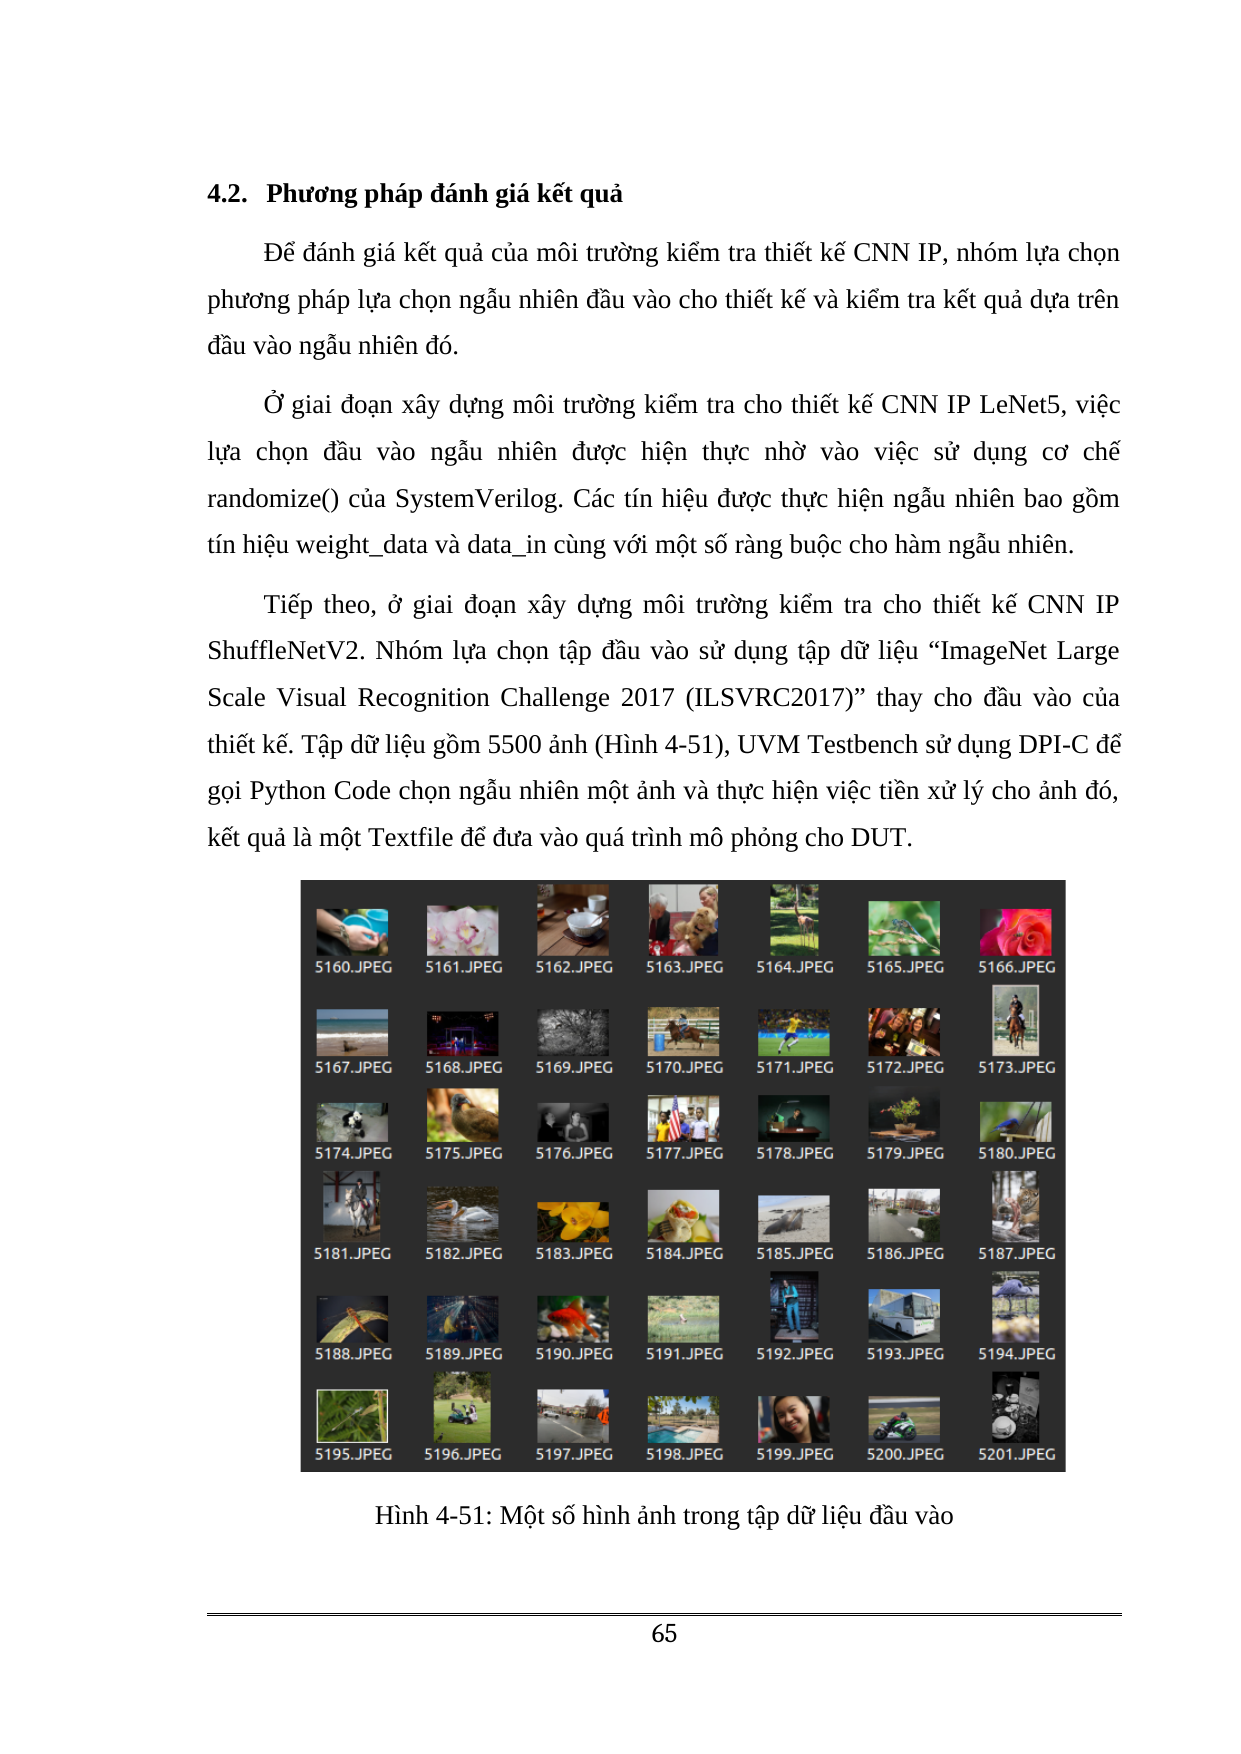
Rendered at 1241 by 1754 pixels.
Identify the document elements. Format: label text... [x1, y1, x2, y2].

picture [300, 880, 1066, 1472]
text Để đánh giá kết quả của môi trường kiểm tra thiết kế CNN IP, nhóm lựa chọn phương pháp lựa chọn ngẫu nhiên đầu vào cho thiết kế và kiểm tra kết quả dựa trên đầu vào ngẫu nhiên đó. [207, 236, 1122, 361]
subtitle Phương pháp đánh giá kết quả [207, 177, 1122, 208]
text Ở giai đoạn xây dựng môi trường kiểm tra cho thiết kế CNN IP LeNet5, việc lựa chọn đầu vào ngẫu nhiên được hiện thực nhờ vào việc sử dụng cơ chế randomize() của SystemVerilog. Các tín hiệu được thực hiện ngẫu nhiên bao gồm tín hiệu weight_data và data_in cùng với một số ràng buộc cho hàm ngẫu nhiên. [207, 389, 1122, 560]
